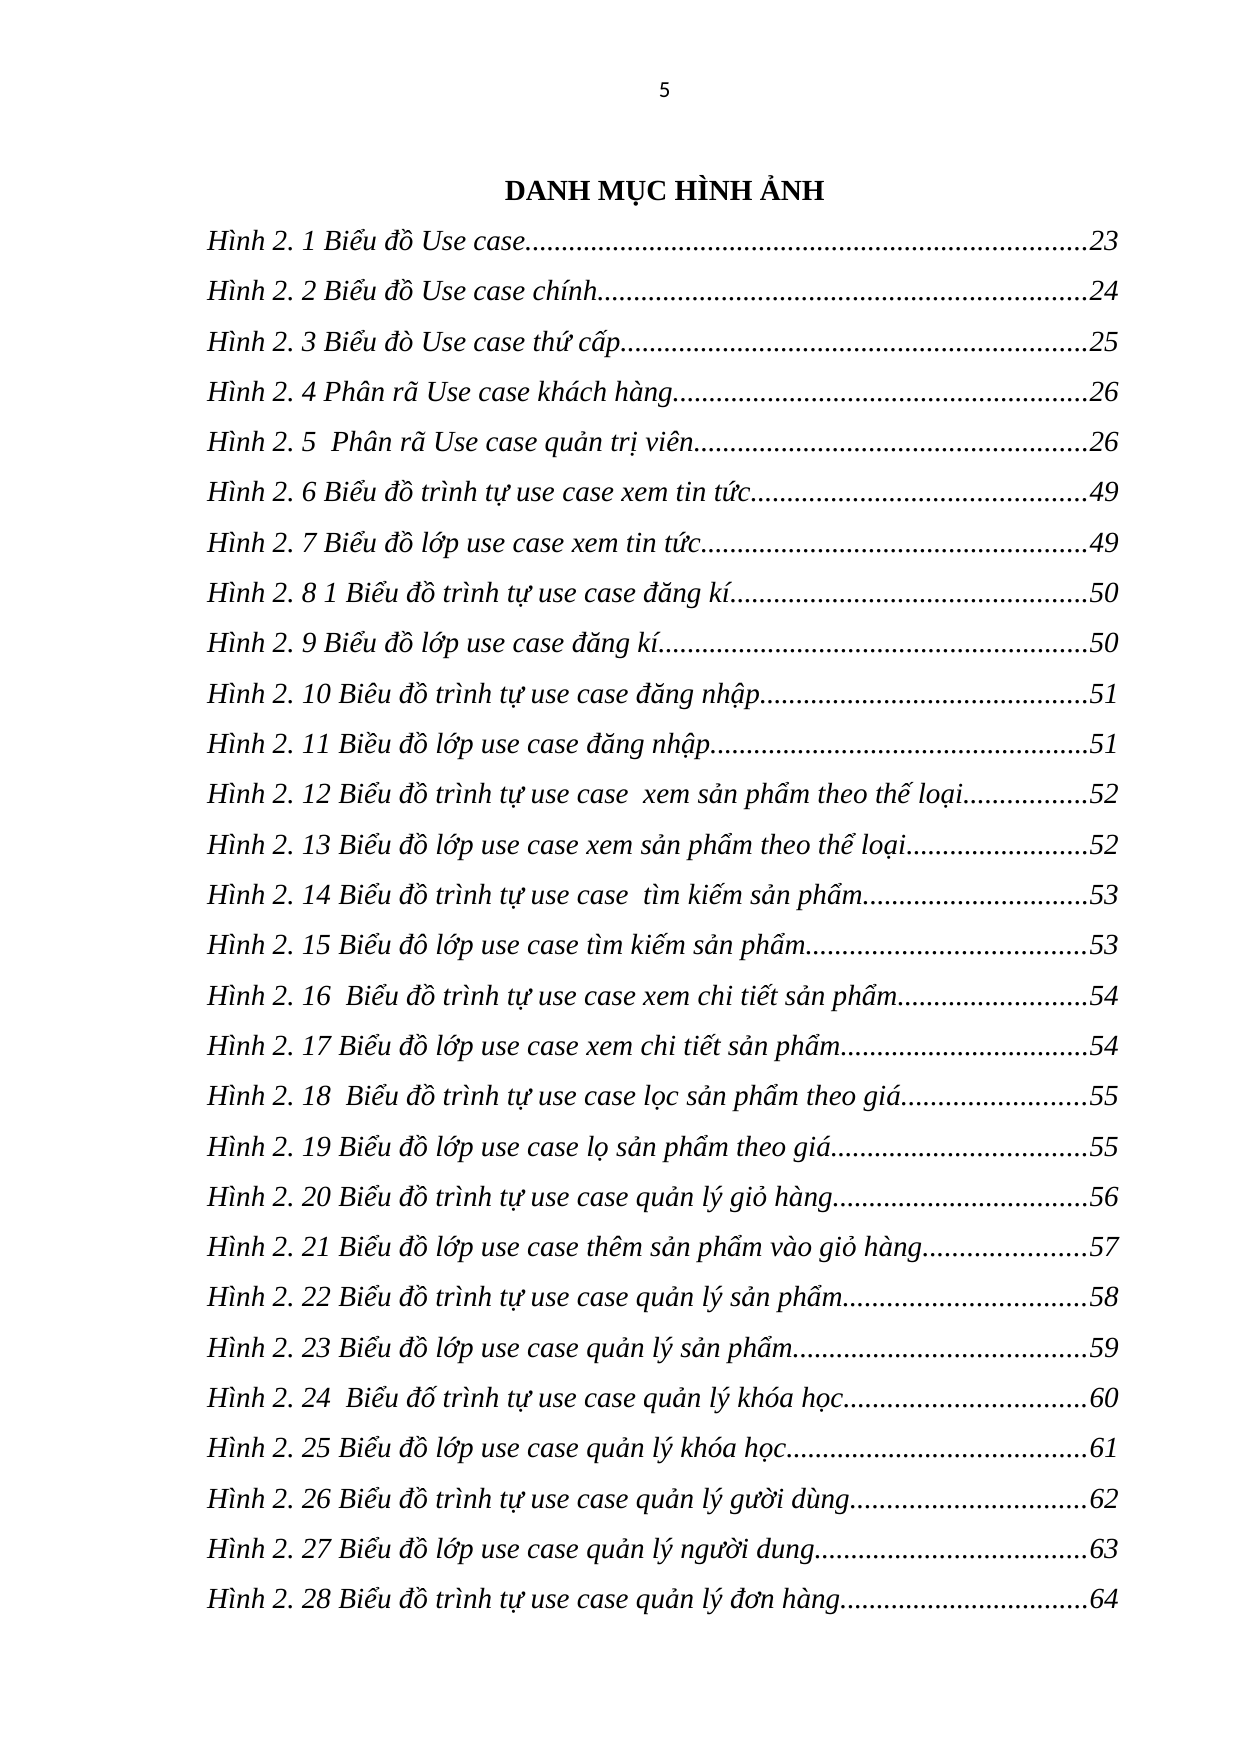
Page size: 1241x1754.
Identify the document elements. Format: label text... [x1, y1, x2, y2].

text Hình 2. 27 Biểu đồ lớp use case quản lý người dung 63 [207, 1531, 1122, 1565]
text Hình 2. 15 Biểu đô lớp use case tìm kiếm sản phẩm 53 [207, 927, 1122, 961]
text Hình 2. 10 Biêu đồ trình tự use case đăng nhập 51 [207, 676, 1122, 709]
text Hình 2. 24 Biểu đố trình tự use case quản lý khóa học 60 [207, 1380, 1122, 1414]
text Hình 2. 25 Biểu đồ lớp use case quản lý khóa học 61 [207, 1431, 1122, 1464]
text Hình 2. 17 Biểu đồ lớp use case xem chi tiết sản phẩm 54 [207, 1028, 1122, 1062]
text Hình 2. 3 Biểu đò Use case thứ cấp 25 [207, 324, 1122, 357]
text Hình 2. 26 Biểu đồ trình tự use case quản lý gười dùng 62 [207, 1481, 1122, 1514]
text Hình 2. 16 Biểu đồ trình tự use case xem chi tiết sản phẩm 54 [207, 978, 1122, 1011]
text Hình 2. 21 Biểu đồ lớp use case thêm sản phẩm vào giỏ hàng 57 [207, 1229, 1122, 1263]
text Hình 2. 7 Biểu đồ lớp use case xem tin tức 49 [207, 525, 1122, 558]
text Hình 2. 14 Biểu đồ trình tự use case tìm kiếm sản phẩm 53 [207, 877, 1122, 911]
text Hình 2. 8 1 Biểu đồ trình tự use case đăng kí 50 [207, 575, 1122, 609]
text Hình 2. 5 Phân rã Use case quản trị viên 26 [207, 424, 1122, 458]
text Hình 2. 9 Biểu đồ lớp use case đăng kí 50 [207, 626, 1122, 659]
text Hình 2. 12 Biểu đồ trình tự use case xem sản phẩm theo thế loại 52 [207, 776, 1122, 810]
text Hình 2. 2 Biểu đồ Use case chính 24 [207, 273, 1122, 307]
text Hình 2. 28 Biểu đồ trình tự use case quản lý đơn hàng 64 [207, 1581, 1122, 1615]
text Hình 2. 20 Biểu đồ trình tự use case quản lý giỏ hàng 56 [207, 1179, 1122, 1212]
text Hình 2. 22 Biểu đồ trình tự use case quản lý sản phẩm 58 [207, 1279, 1122, 1313]
subtitle DANH MỤC HÌNH ẢNH [207, 173, 1122, 206]
text Hình 2. 13 Biểu đồ lớp use case xem sản phẩm theo thể loại 52 [207, 827, 1122, 860]
text Hình 2. 19 Biểu đồ lớp use case lọ sản phẩm theo giá 55 [207, 1129, 1122, 1162]
text Hình 2. 4 Phân rã Use case khách hàng 26 [207, 374, 1122, 407]
text Hình 2. 1 Biểu đồ Use case 23 [207, 223, 1122, 257]
text Hình 2. 6 Biểu đồ trình tự use case xem tin tức 49 [207, 474, 1122, 508]
text Hình 2. 11 Biều đồ lớp use case đăng nhập 51 [207, 726, 1122, 760]
text Hình 2. 18 Biểu đồ trình tự use case lọc sản phẩm theo giá 55 [207, 1078, 1122, 1112]
text Hình 2. 23 Biểu đồ lớp use case quản lý sản phẩm 59 [207, 1330, 1122, 1363]
